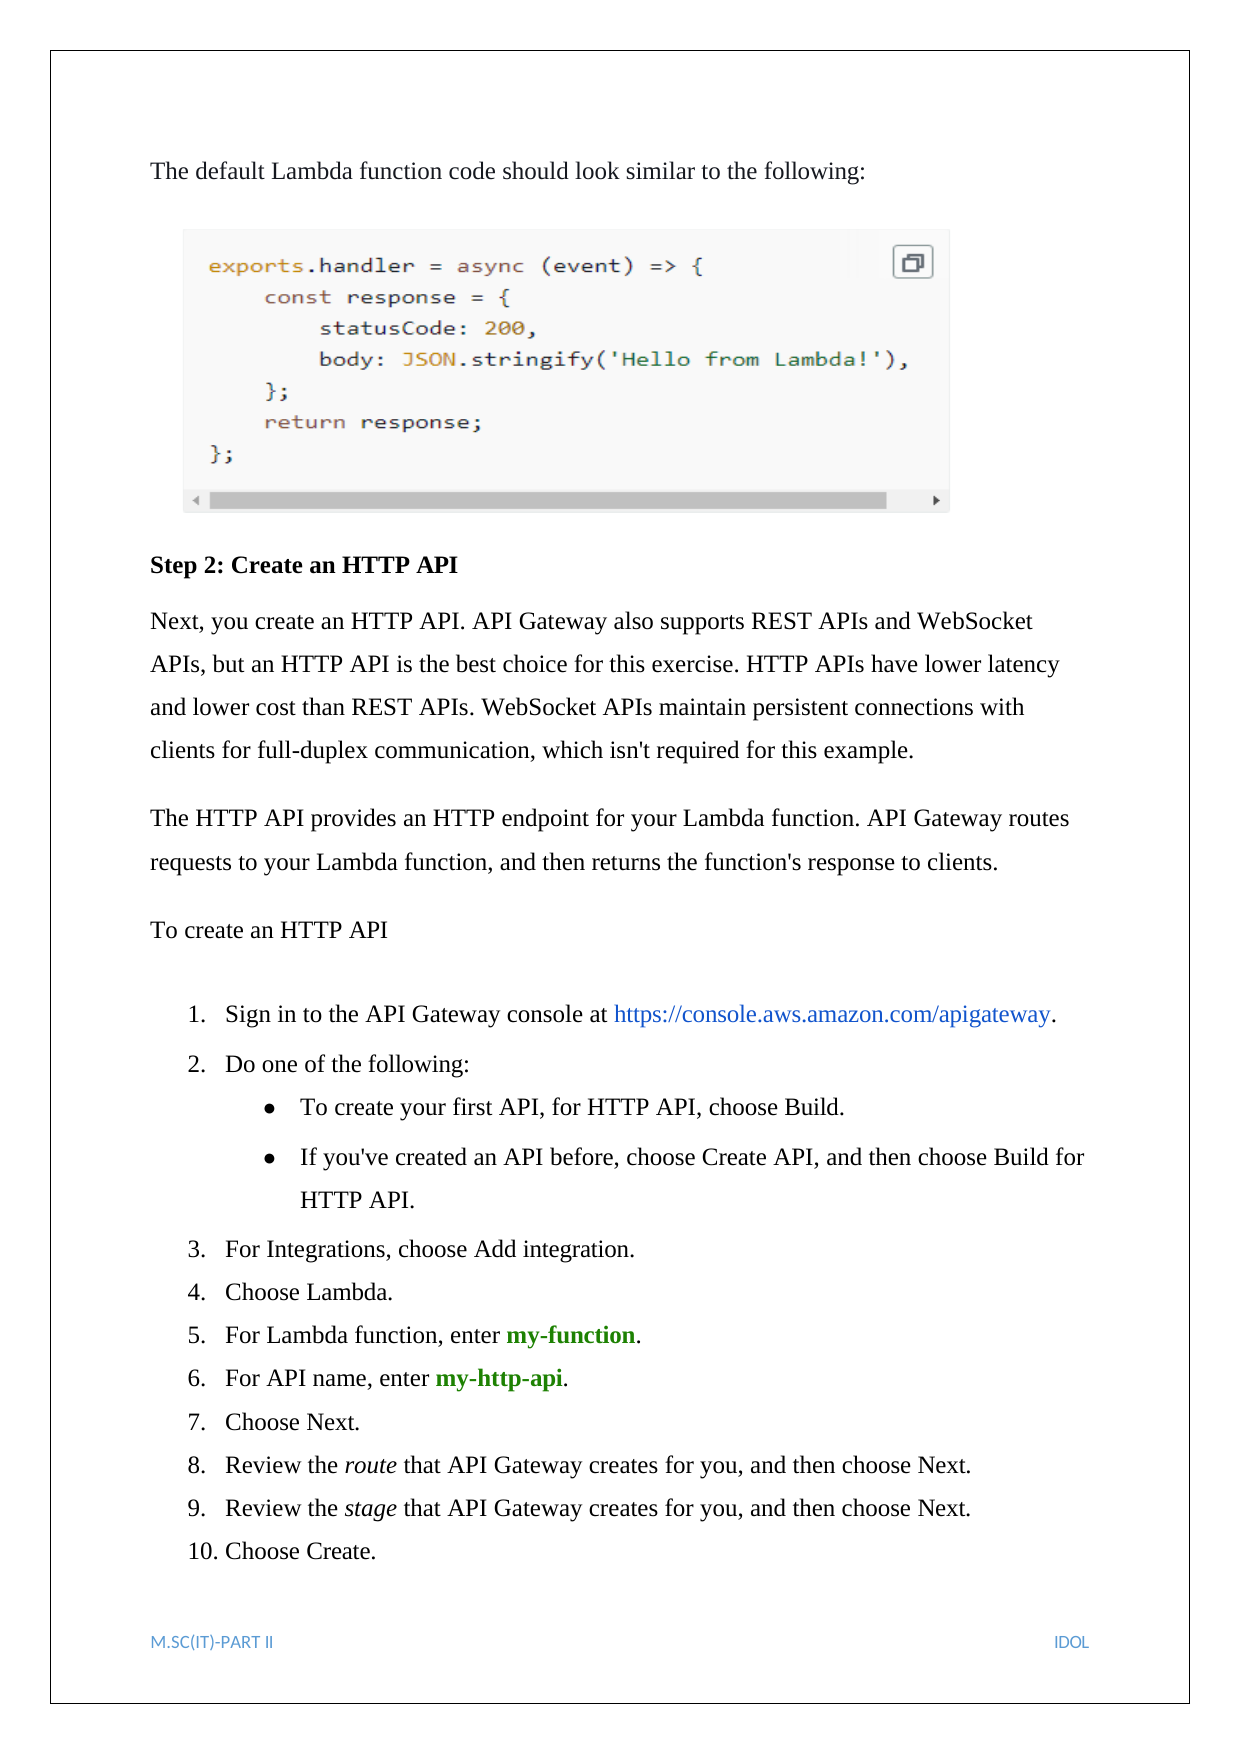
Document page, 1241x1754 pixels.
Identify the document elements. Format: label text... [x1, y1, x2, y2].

list Choose Create. [187, 1536, 1136, 1565]
text To create an HTTP API [150, 915, 1136, 943]
list Choose Next. [187, 1407, 1136, 1435]
list If you've created an API before, choose Create API, and then choose Build for HTTP API. [262, 1142, 1084, 1213]
subtitle Step 2: Create an HTTP API [150, 550, 1136, 579]
list For API name, enter my-http-api. [187, 1363, 1136, 1392]
text The default Lambda function code should look similar to the following: [150, 156, 1136, 184]
text The HTTP API provides an HTTP endpoint for your Lambda function. API Gateway routes requests to your Lambda function, and then returns the function's response to clients. [150, 803, 1084, 875]
list Review the stage that API Gateway creates for you, and then choose Next. [187, 1493, 1136, 1522]
list Do one of the following: [187, 1049, 1136, 1078]
list For Lambda function, enter my-function. [187, 1320, 1136, 1349]
text Next, you create an HTTP API. API Gateway also supports REST APIs and WebSocket APIs, but an HTTP API is the best choice for this exercise. HTTP APIs have lower latency and lower cost than REST APIs. WebSocket APIs maintain persistent connections with clients for full-duplex communication, which isn't required for this example. [150, 606, 1086, 764]
list To create your first API, for HTTP API, choose Build. [262, 1092, 1136, 1121]
list Choose Lambda. [187, 1277, 1136, 1306]
list Sign in to the API Gateway console at https://console.aws.amazon.com/apigateway. [187, 999, 1136, 1028]
list Review the route that API Gateway creates for you, and then choose Next. [187, 1450, 1136, 1478]
list For Integrations, choose Add integration. [187, 1234, 1136, 1263]
picture [182, 229, 951, 513]
